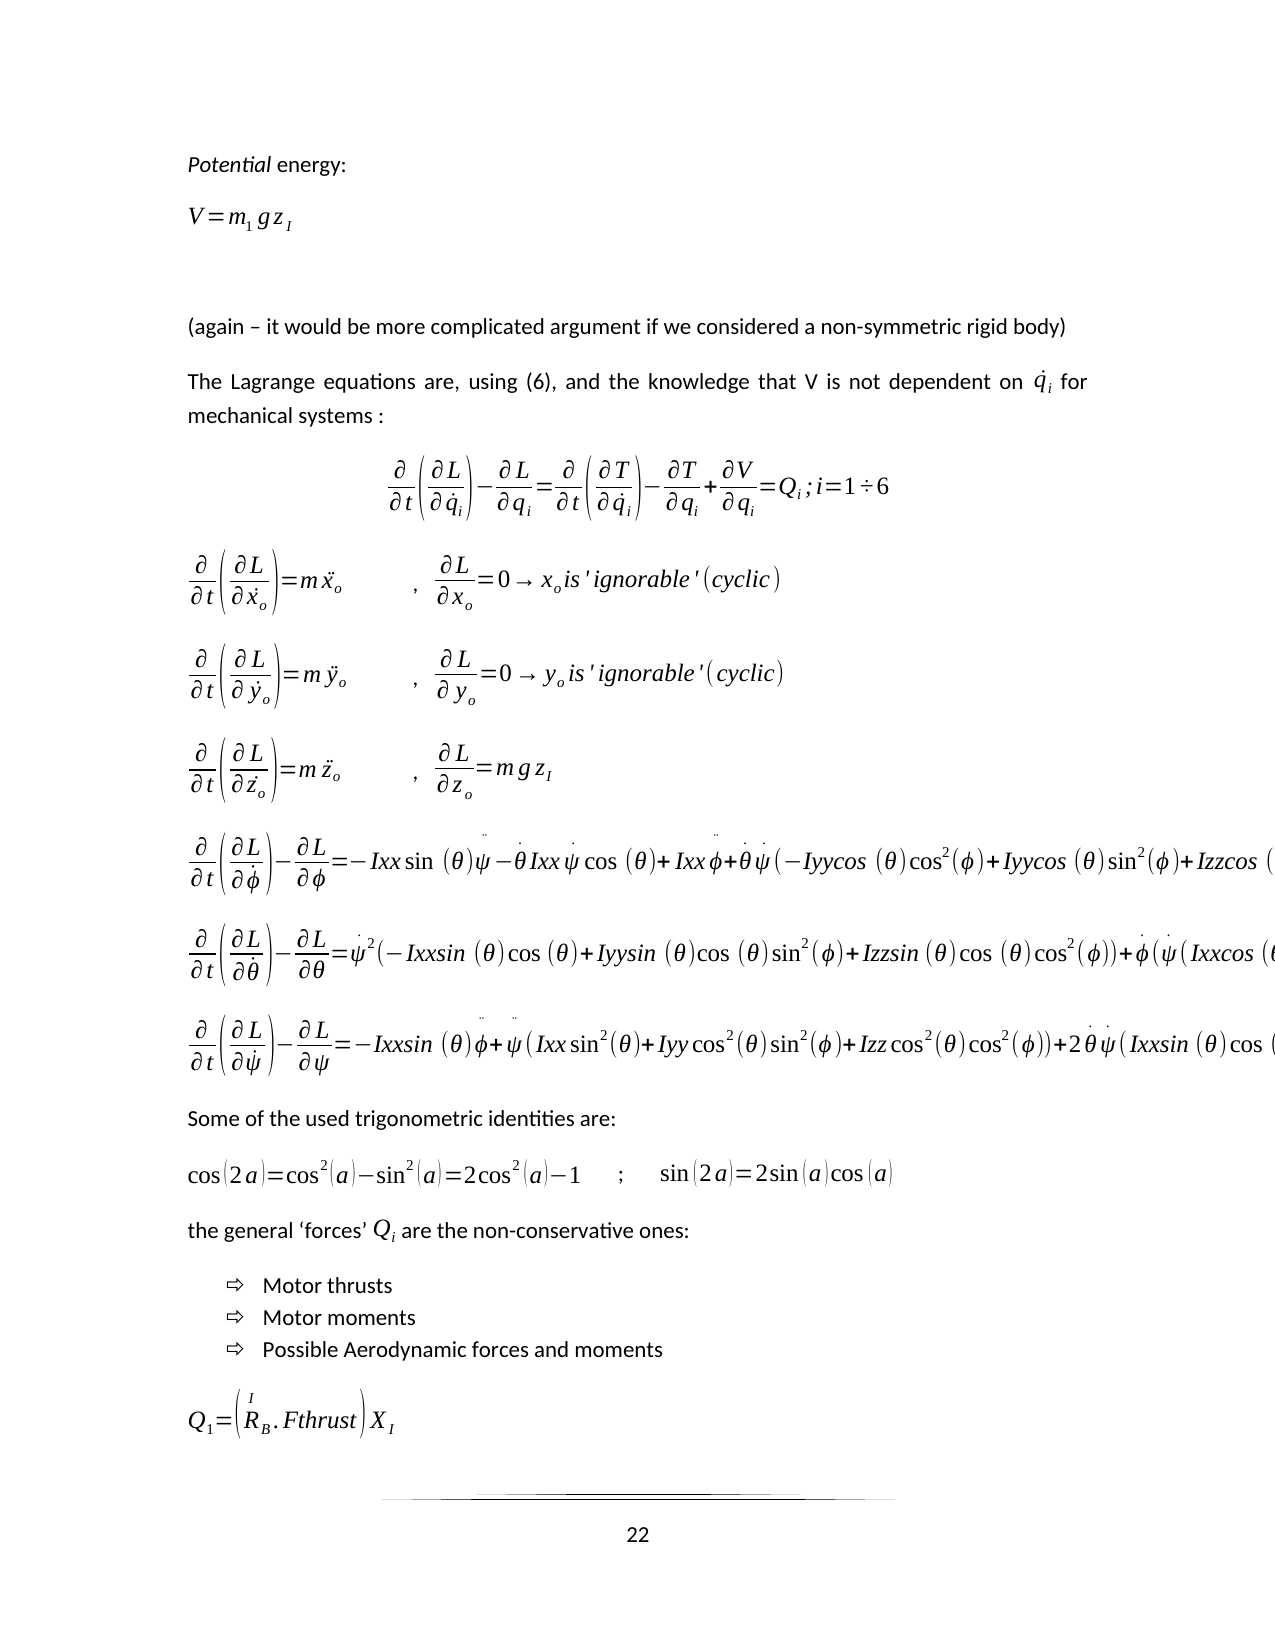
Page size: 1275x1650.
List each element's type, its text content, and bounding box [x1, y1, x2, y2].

text Potential energy: [187, 150, 1087, 178]
text , [187, 736, 1087, 806]
list Motor moments [225, 1303, 1087, 1331]
text The Lagrange equations are, using (6), and the knowledge that V is not dependent on for mechanical systems : [187, 365, 1087, 429]
text ; [187, 1157, 1087, 1189]
text (again – it would be more complicated argument if we considered a non-symmetric rigid body) [187, 312, 1087, 340]
text , [187, 642, 1087, 711]
text , [187, 548, 1087, 617]
text Some of the used trigonometric identities are: [187, 1104, 1087, 1132]
list Motor thrusts [225, 1271, 1087, 1299]
text the general ‘forces’ are the non-conservative ones: [187, 1214, 1087, 1246]
list Possible Aerodynamic forces and moments [225, 1335, 1087, 1363]
